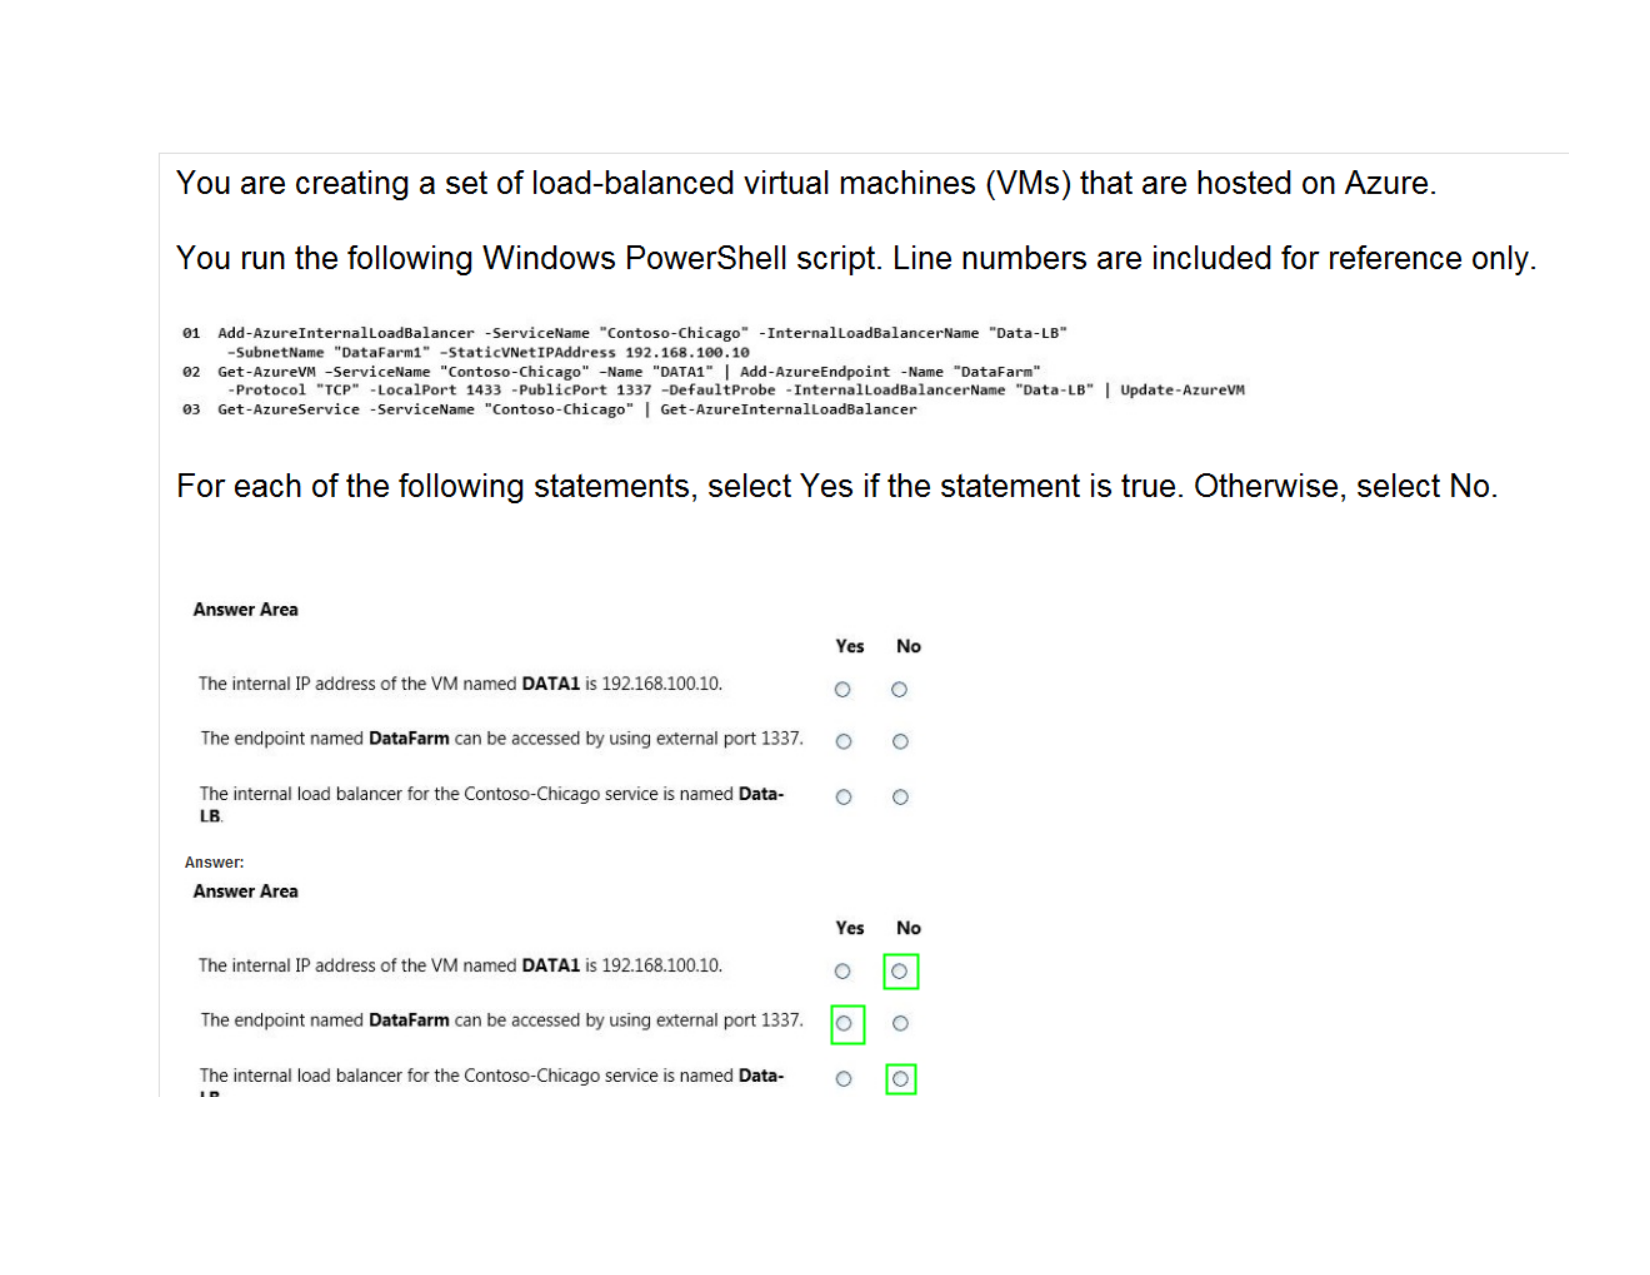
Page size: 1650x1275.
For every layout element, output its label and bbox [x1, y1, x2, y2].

picture [150, 150, 1569, 1097]
